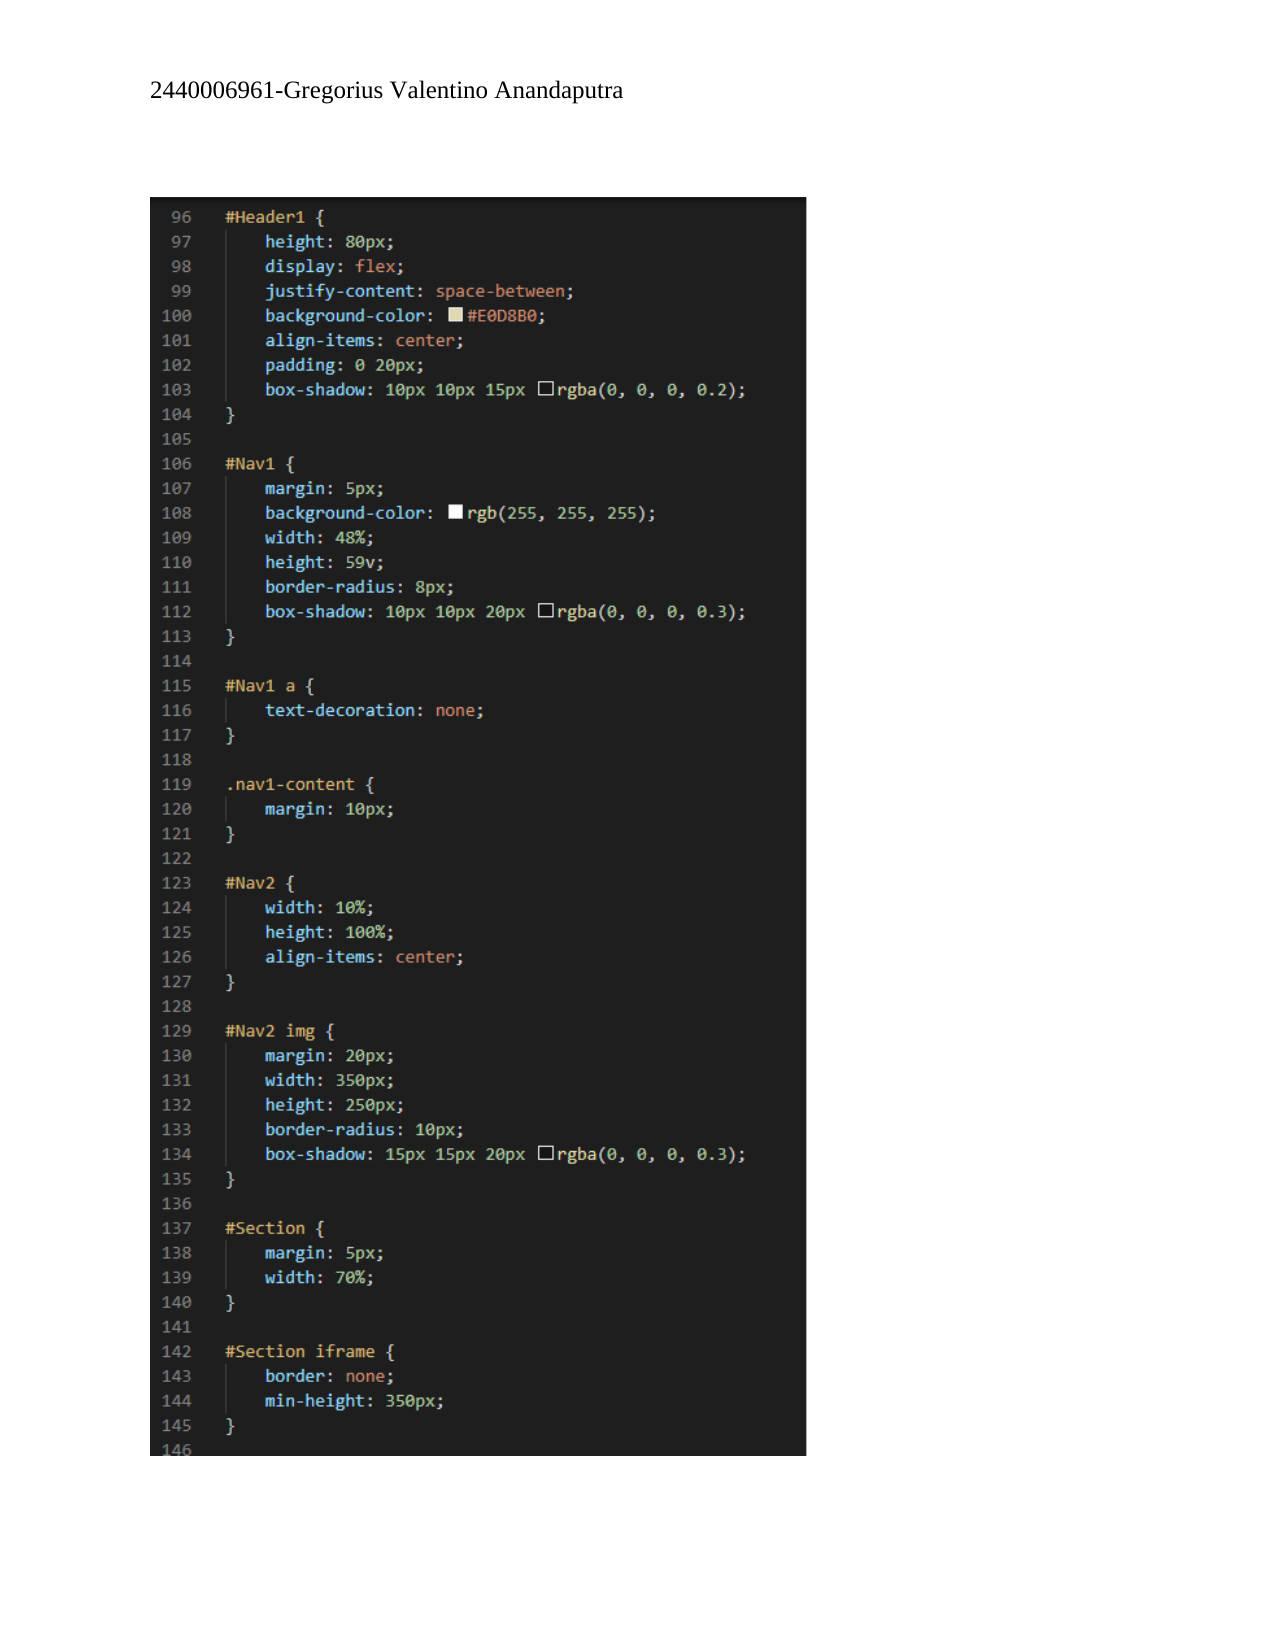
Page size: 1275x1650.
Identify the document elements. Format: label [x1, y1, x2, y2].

picture [150, 197, 807, 1456]
